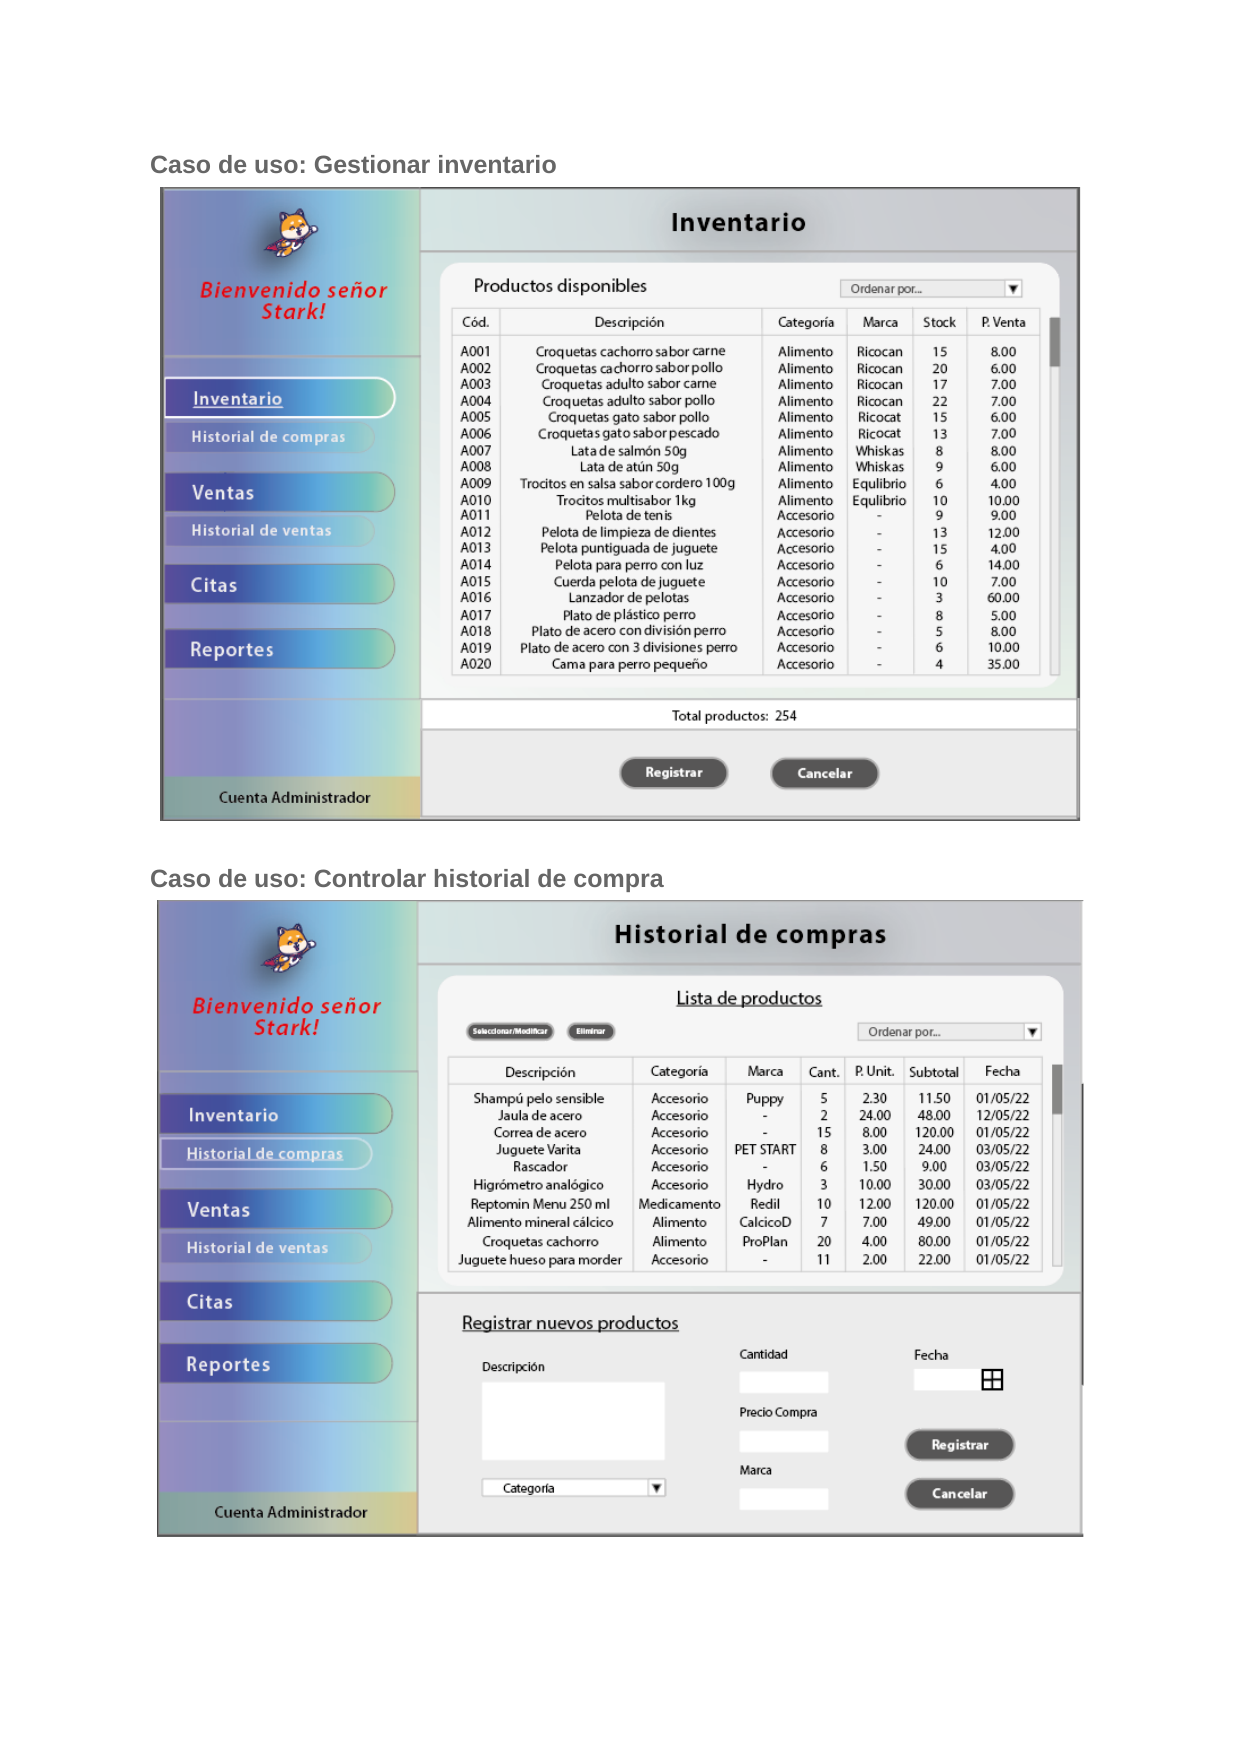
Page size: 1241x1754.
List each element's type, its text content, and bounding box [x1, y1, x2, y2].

subtitle Caso de uso: Gestionar inventario [150, 150, 1090, 179]
picture [157, 900, 1084, 1537]
subtitle Caso de uso: Controlar historial de compra [150, 864, 1090, 892]
picture [160, 187, 1080, 821]
